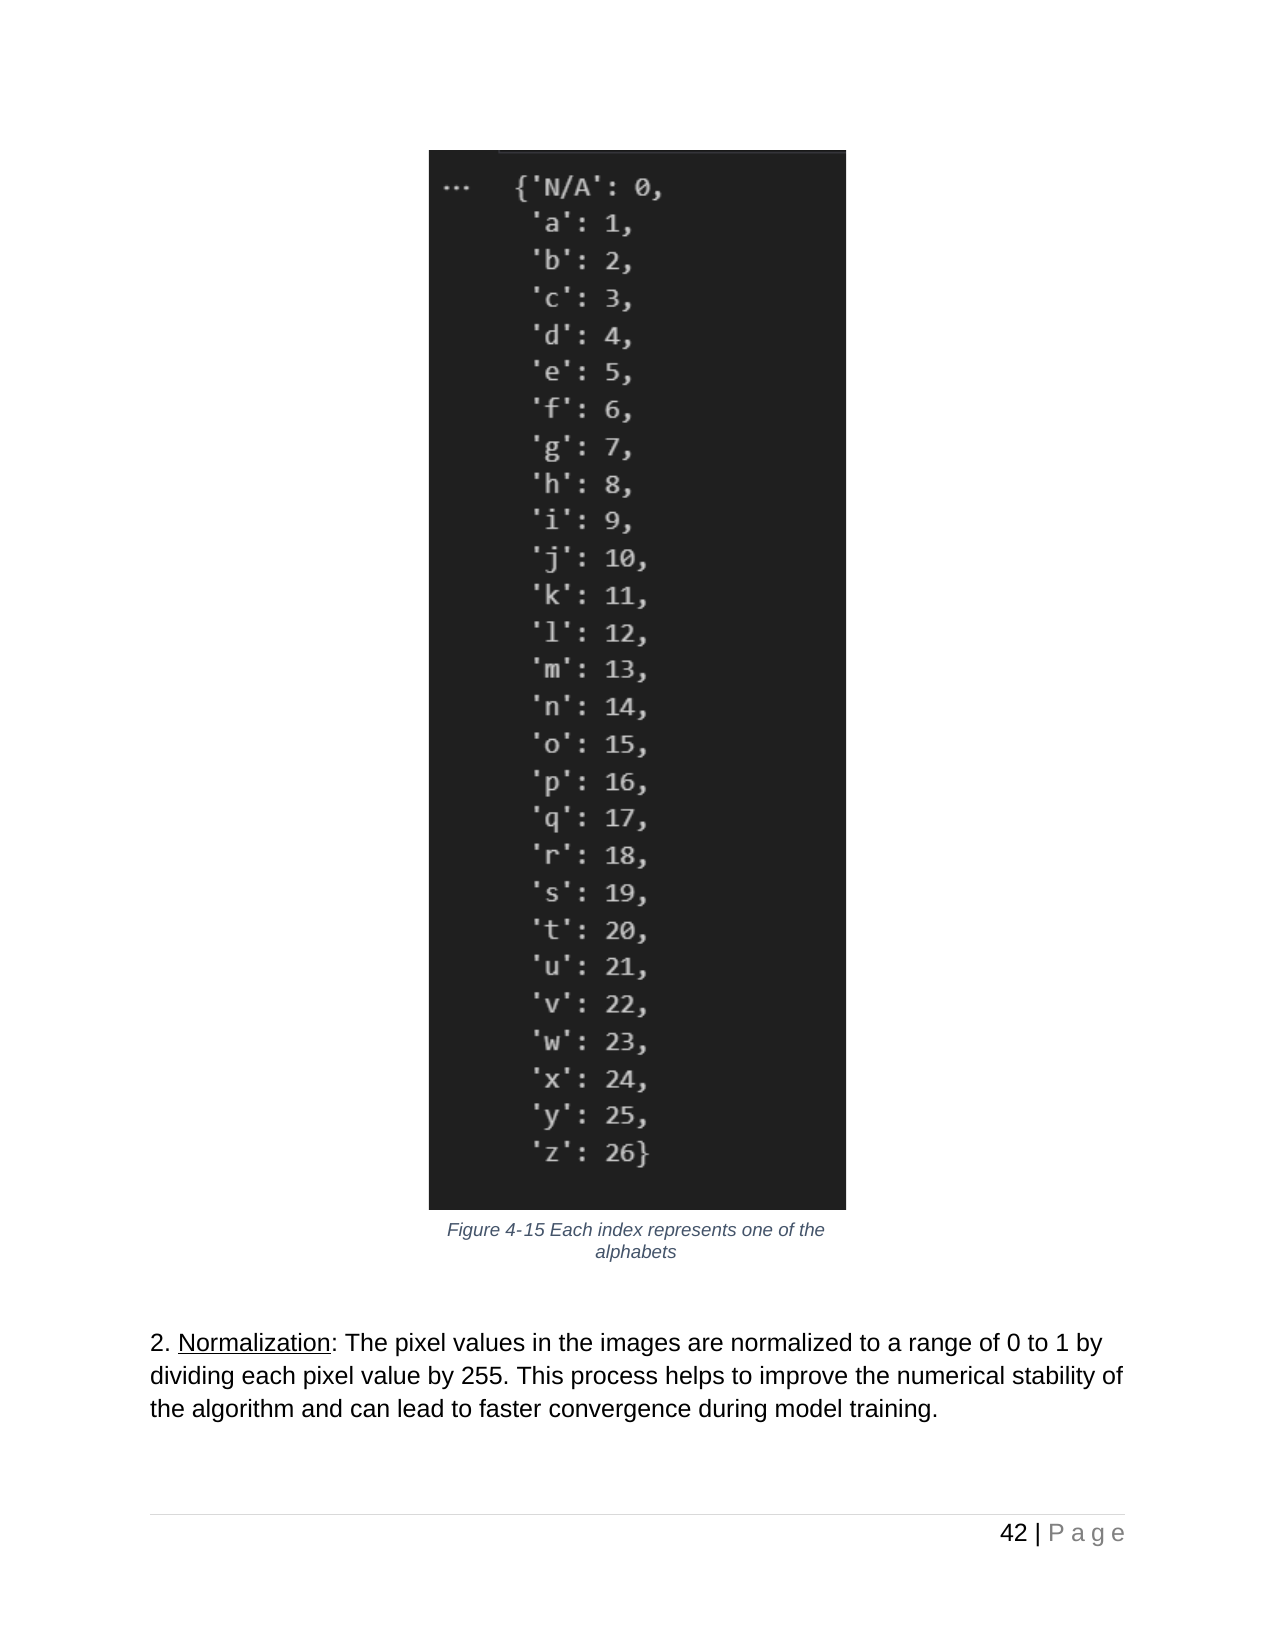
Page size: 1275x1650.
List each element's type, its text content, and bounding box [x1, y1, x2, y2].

picture [428, 150, 847, 1210]
text 2. Normalization: The pixel values in the images are normalized to a range of 0 to 1 by dividing each pixel value by 255. This process helps to improve the numerical stability of the algorithm and can lead to faster convergence during model training. [150, 1328, 1125, 1423]
